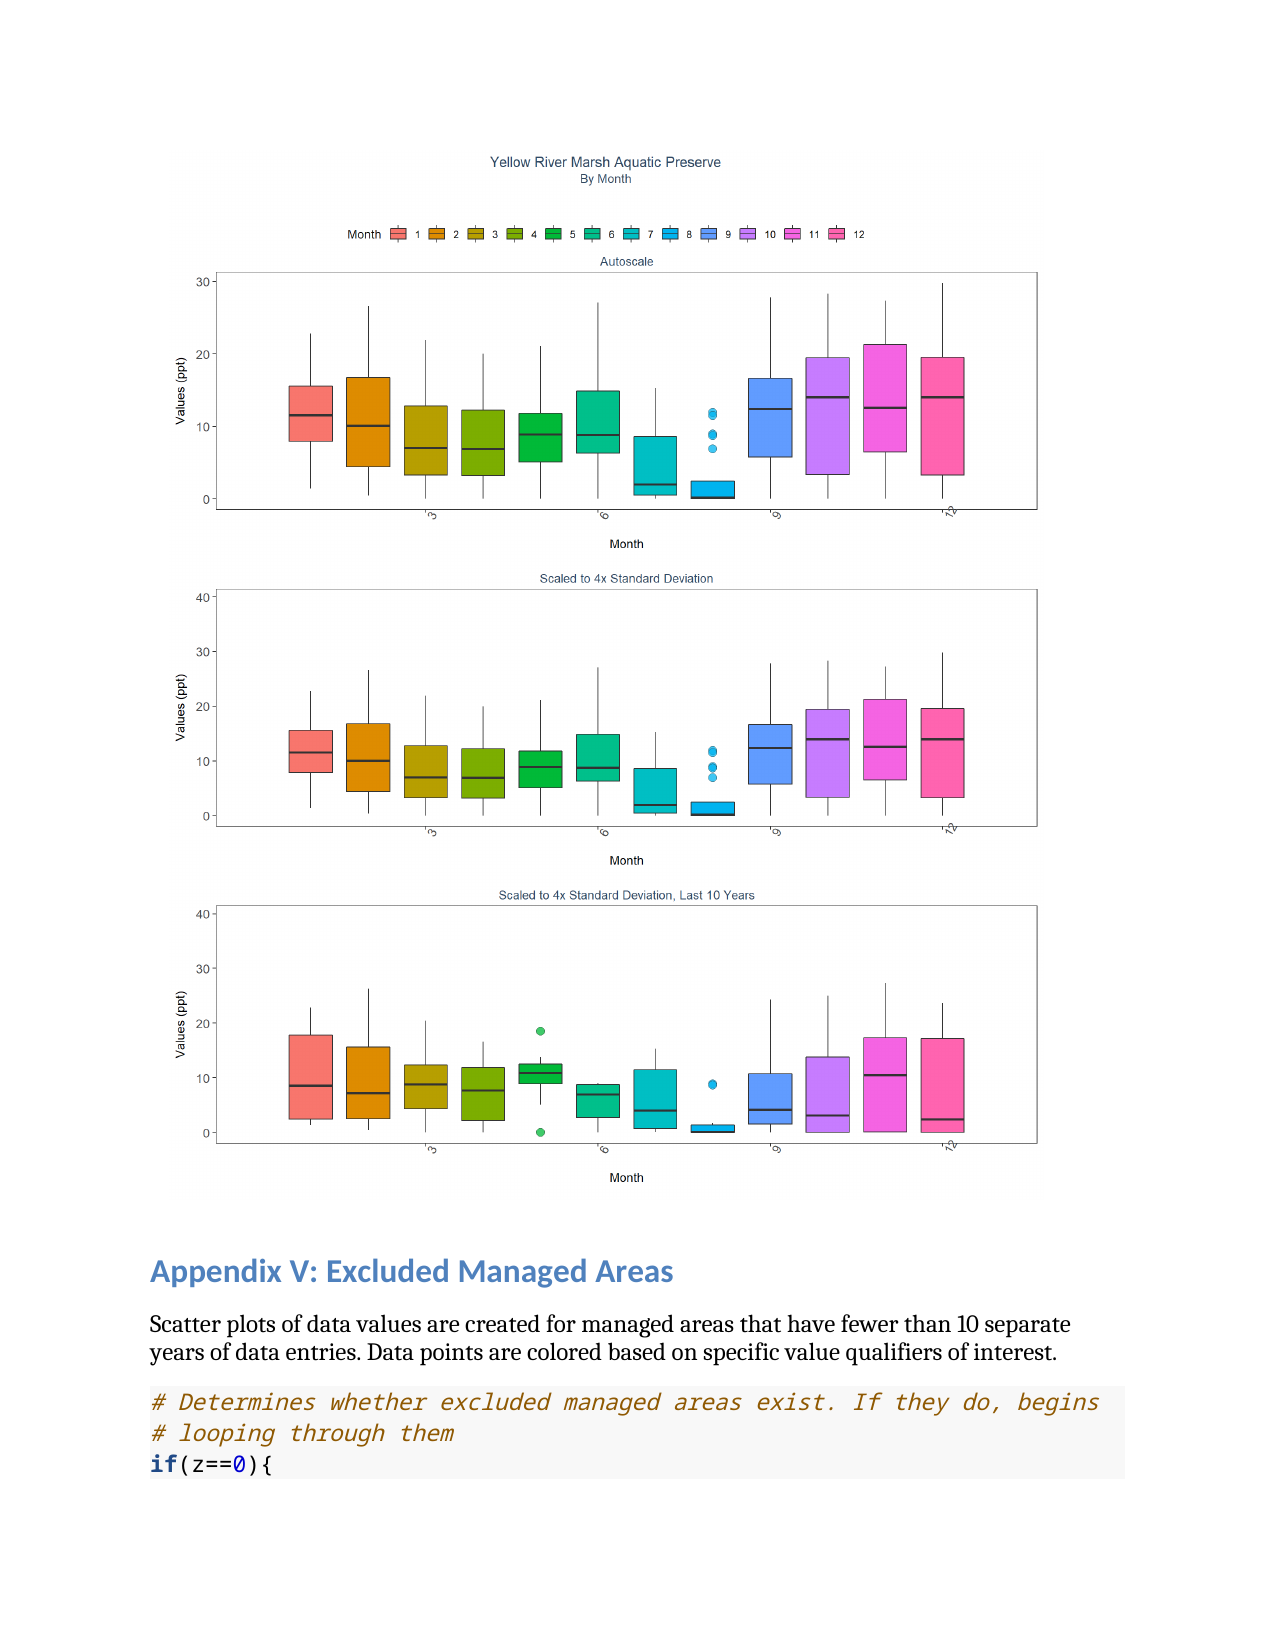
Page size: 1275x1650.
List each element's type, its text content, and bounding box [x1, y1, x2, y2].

text Scatter plots of data values are created for managed areas that have fewer than 10 separate years of data entries. Data points are colored based on specific value qualifiers of interest. [150, 1309, 1125, 1367]
subtitle Appendix V: Excluded Managed Areas [150, 1250, 1125, 1291]
picture [168, 150, 1044, 1200]
